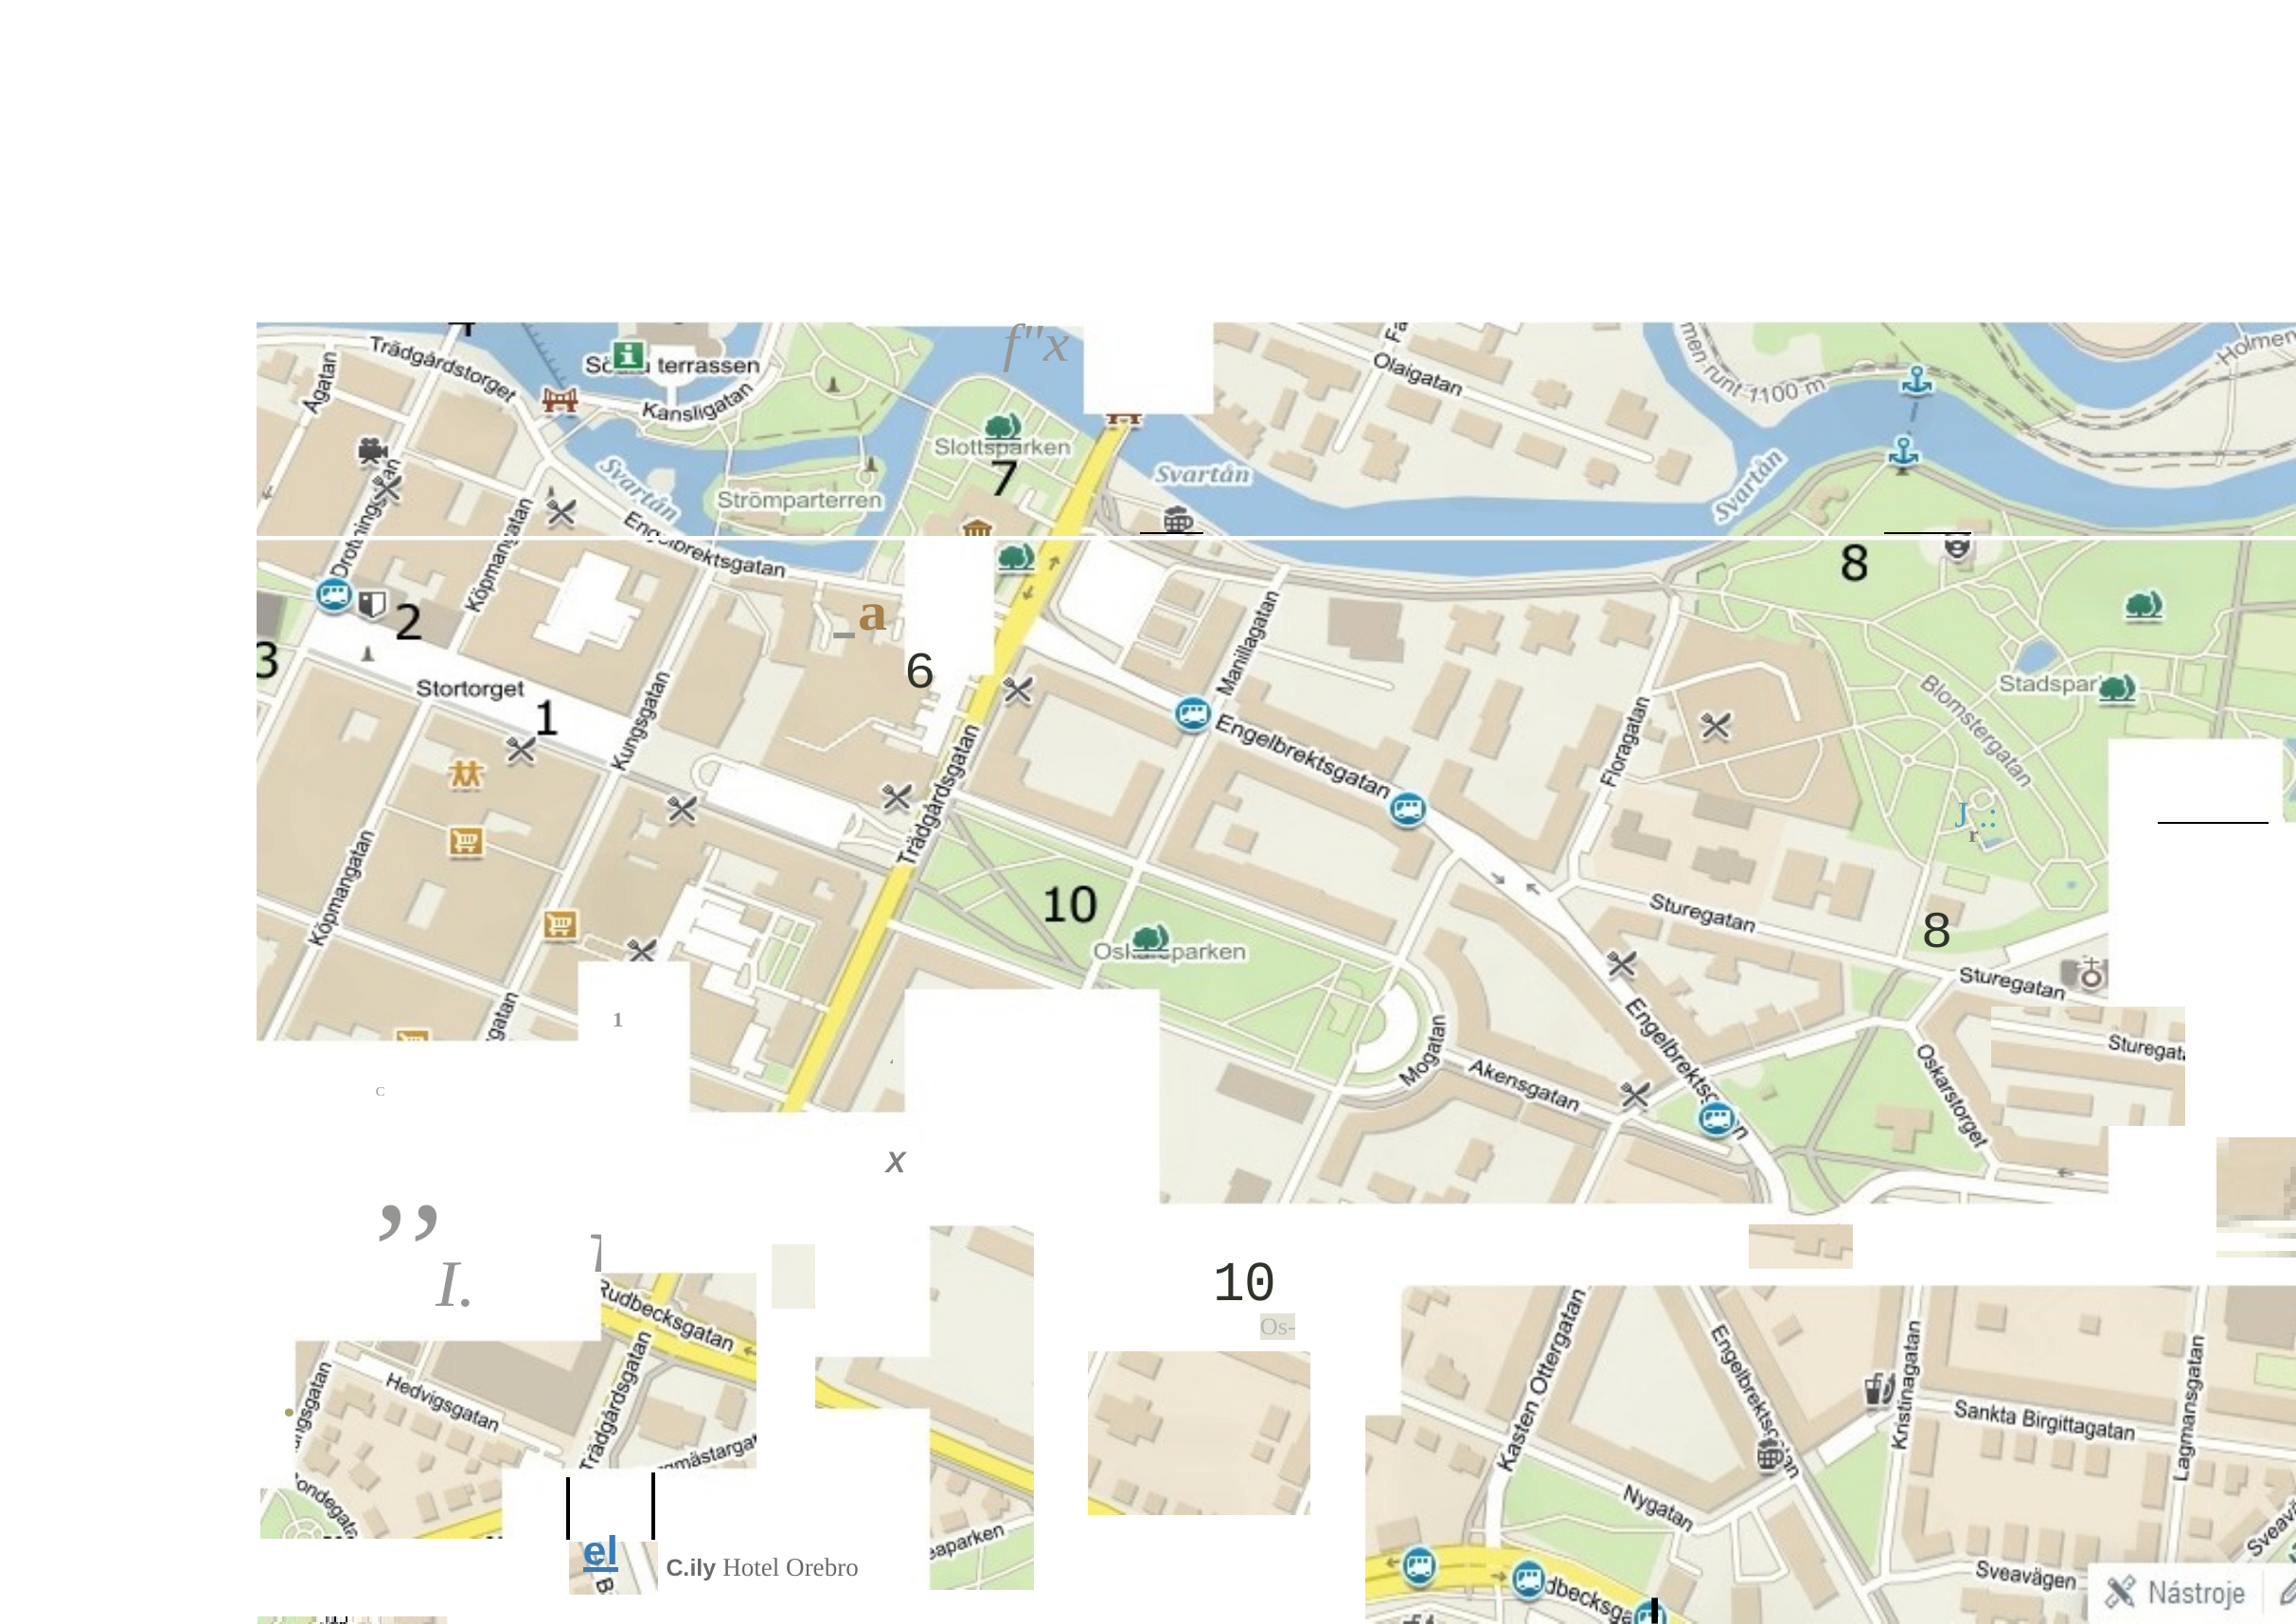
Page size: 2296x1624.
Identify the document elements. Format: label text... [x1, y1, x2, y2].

text Jr.: [272, 793, 1998, 847]
picture [257, 321, 2296, 536]
text 10 [1213, 1251, 2008, 1313]
picture [815, 1429, 1034, 1527]
picture [257, 1616, 448, 1624]
picture [1088, 1429, 1310, 1515]
subtitle 8 [272, 901, 1951, 957]
text I. [436, 1251, 908, 1320]
text • [283, 1395, 2008, 1429]
picture [257, 539, 2296, 1395]
picture [1365, 1284, 2296, 1624]
text ,, X [374, 1098, 908, 1251]
picture [260, 1272, 756, 1539]
text f"x [1001, 312, 1072, 373]
text Os- [1295, 1313, 2008, 1340]
text el C.ily Hotel Orebro [582, 1527, 2008, 1584]
text -a 6 [830, 560, 2008, 699]
picture [815, 1584, 1034, 1590]
text 1 [328, 1008, 908, 1031]
picture [569, 1542, 658, 1595]
picture [1088, 1351, 1310, 1395]
